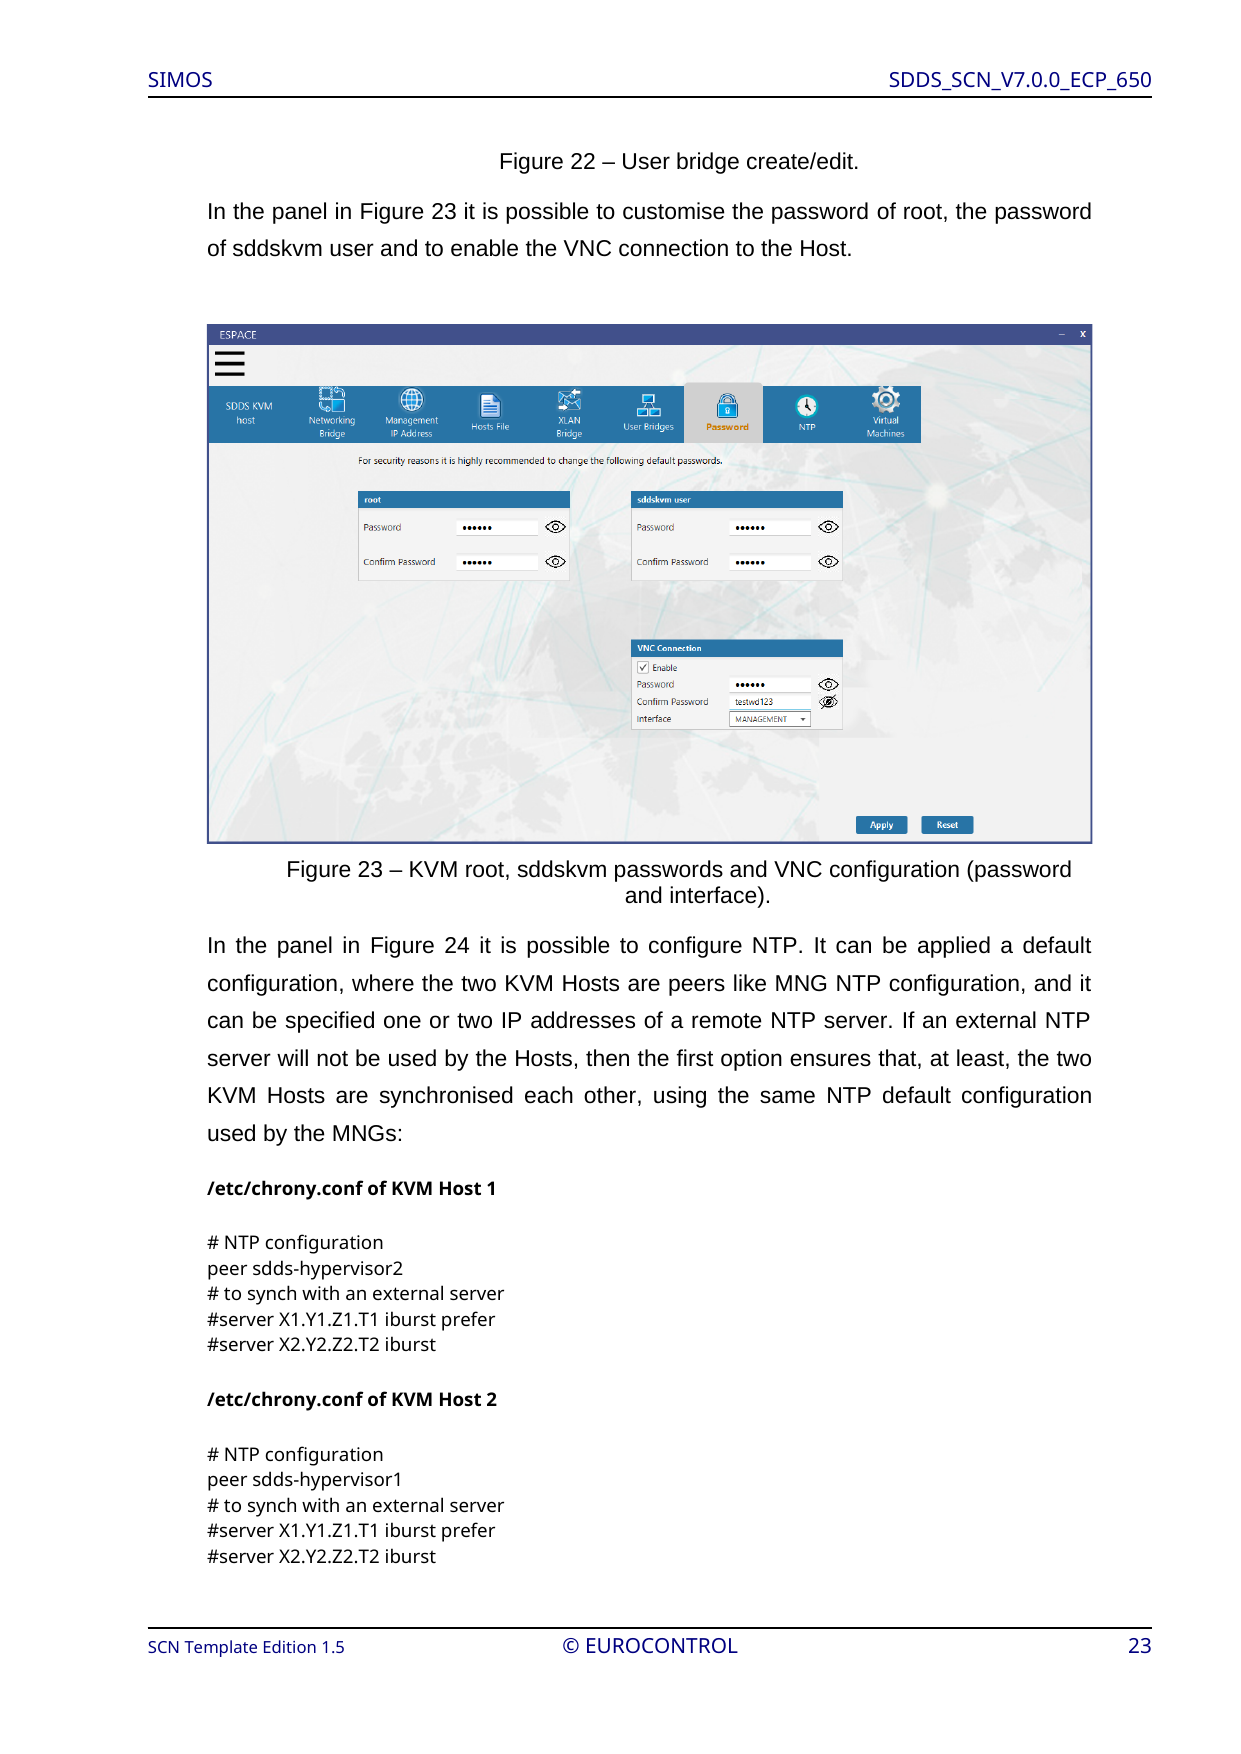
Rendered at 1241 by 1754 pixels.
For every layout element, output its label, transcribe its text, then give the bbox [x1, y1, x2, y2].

picture [206, 324, 1093, 844]
text #server X1.Y1.Z1.T1 iburst prefer [207, 1306, 1092, 1332]
text /etc/chrony.conf of KVM Host 1 [207, 1175, 1092, 1201]
text In the panel in Figure 23 it is possible to customise the password of root, the password of sddskvm user and to enable the VNC connection to the Host. [207, 187, 1092, 262]
text In the panel in Figure 24 it is possible to configure NTP. It can be applied a default configuration, where the two KVM Hosts are peers like MNG NTP configuration, and it can be specified one or two IP addresses of a remote NTP server. If an external NTP server will not be used by the Hosts, then the first option ensures that, at least, the two KVM Hosts are synchronised each other, using the same NTP default configuration used by the MNGs: [207, 921, 1092, 1146]
text # NTP configuration [207, 1441, 1092, 1467]
text #server X1.Y1.Z1.T1 iburst prefer [207, 1518, 1092, 1543]
text #server X2.Y2.Z2.T2 iburst [207, 1332, 1092, 1357]
text # NTP configuration [207, 1230, 1092, 1255]
text /etc/chrony.conf of KVM Host 2 [207, 1386, 1092, 1412]
text peer sdds-hypervisor1 [207, 1467, 1092, 1492]
text # to synch with an external server [207, 1281, 1092, 1306]
text peer sdds-hypervisor2 [207, 1255, 1092, 1281]
text #server X2.Y2.Z2.T2 iburst [207, 1543, 1092, 1569]
text # to synch with an external server [207, 1492, 1092, 1518]
text Figure 23 – KVM root, sddskvm passwords and VNC configuration (password and interface). [266, 856, 1092, 908]
text Figure 22 – User bridge create/edit. [266, 148, 1092, 174]
